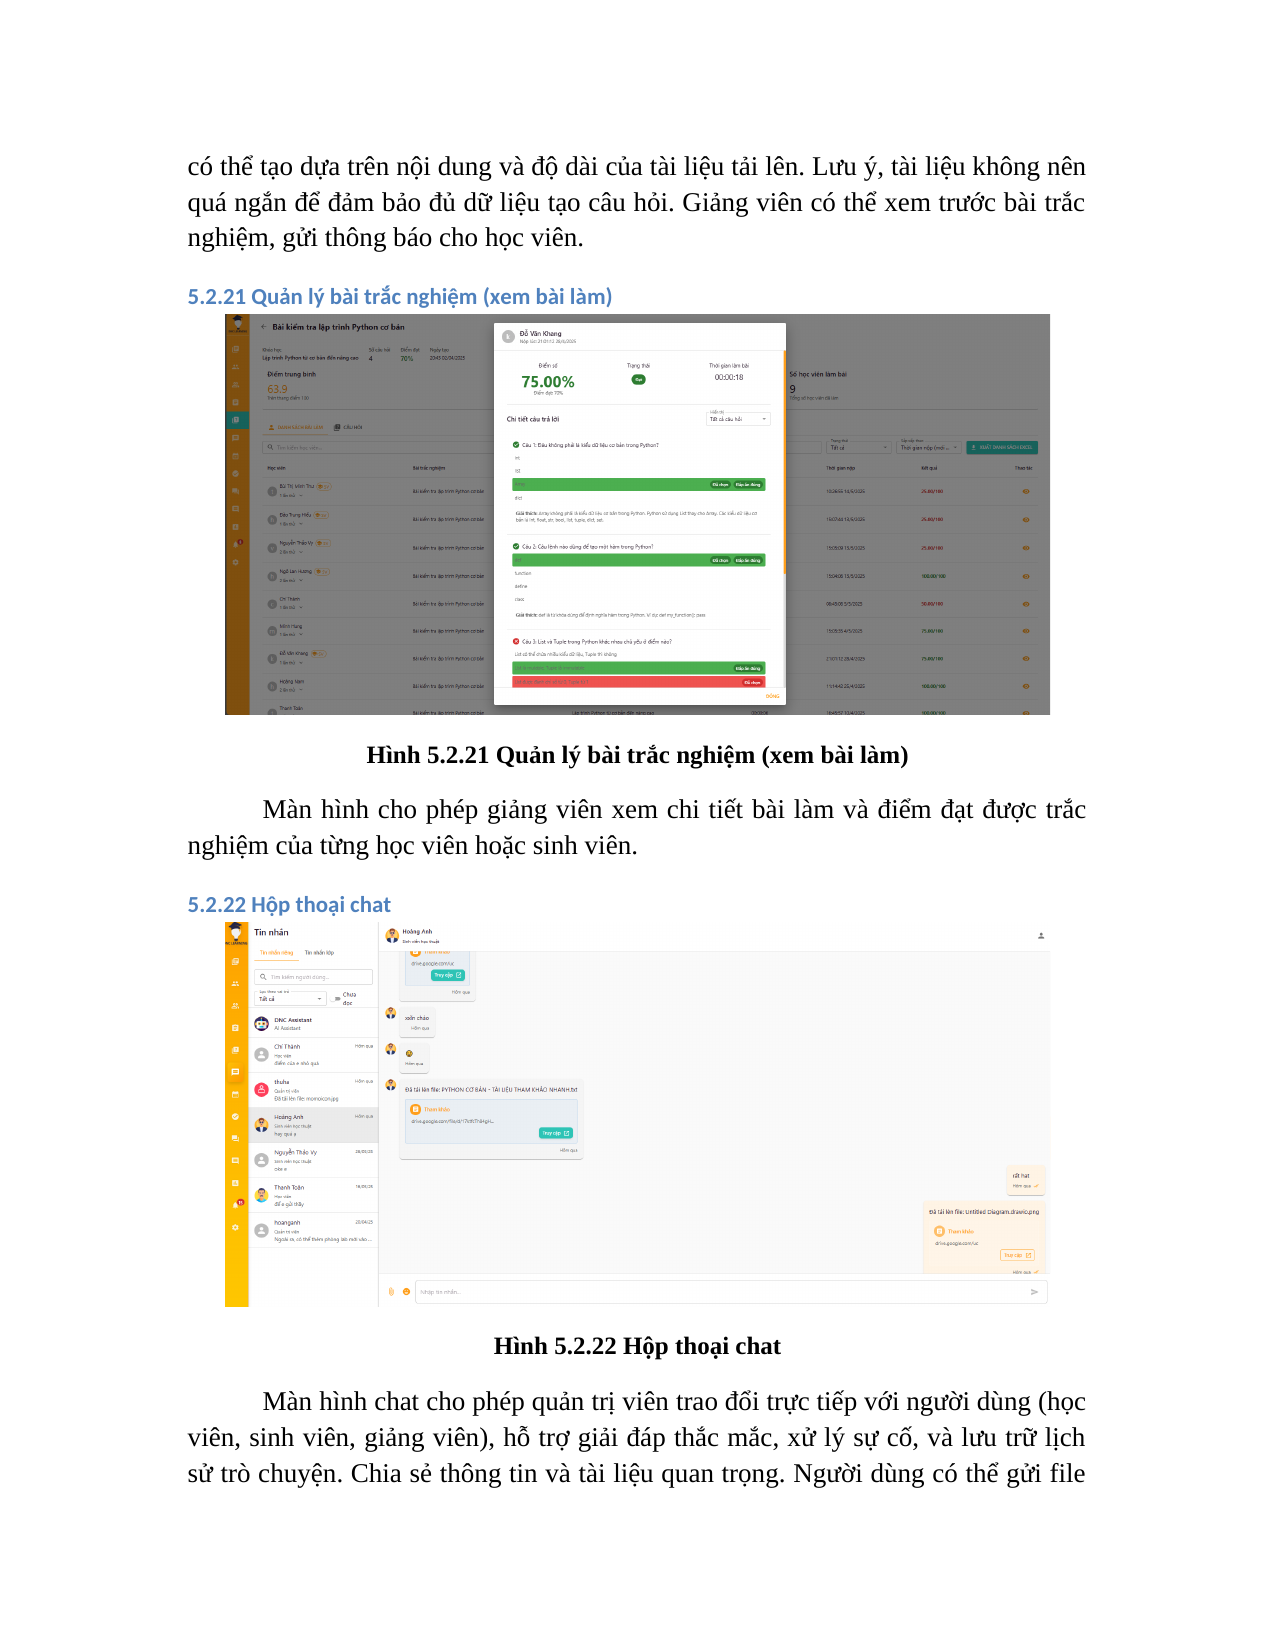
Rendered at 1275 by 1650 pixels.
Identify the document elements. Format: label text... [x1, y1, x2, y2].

subtitle 5.2.21 Quản lý bài trắc nghiệm (xem bài làm) [187, 282, 1087, 310]
subtitle 5.2.22 Hộp thoại chat [187, 890, 1087, 918]
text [187, 150, 1087, 253]
text Hình 5.2.21 Quản lý bài trắc nghiệm (xem bài làm) [187, 740, 1087, 768]
picture [225, 922, 1050, 1307]
text Hình 5.2.22 Hộp thoại chat [187, 1331, 1087, 1360]
picture [225, 314, 1050, 715]
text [187, 1385, 1087, 1488]
text Màn hình cho phép giảng viên xem chi tiết bài làm và điểm đạt được trắc nghiệm của từng học viên hoặc sinh viên. [187, 793, 1087, 860]
